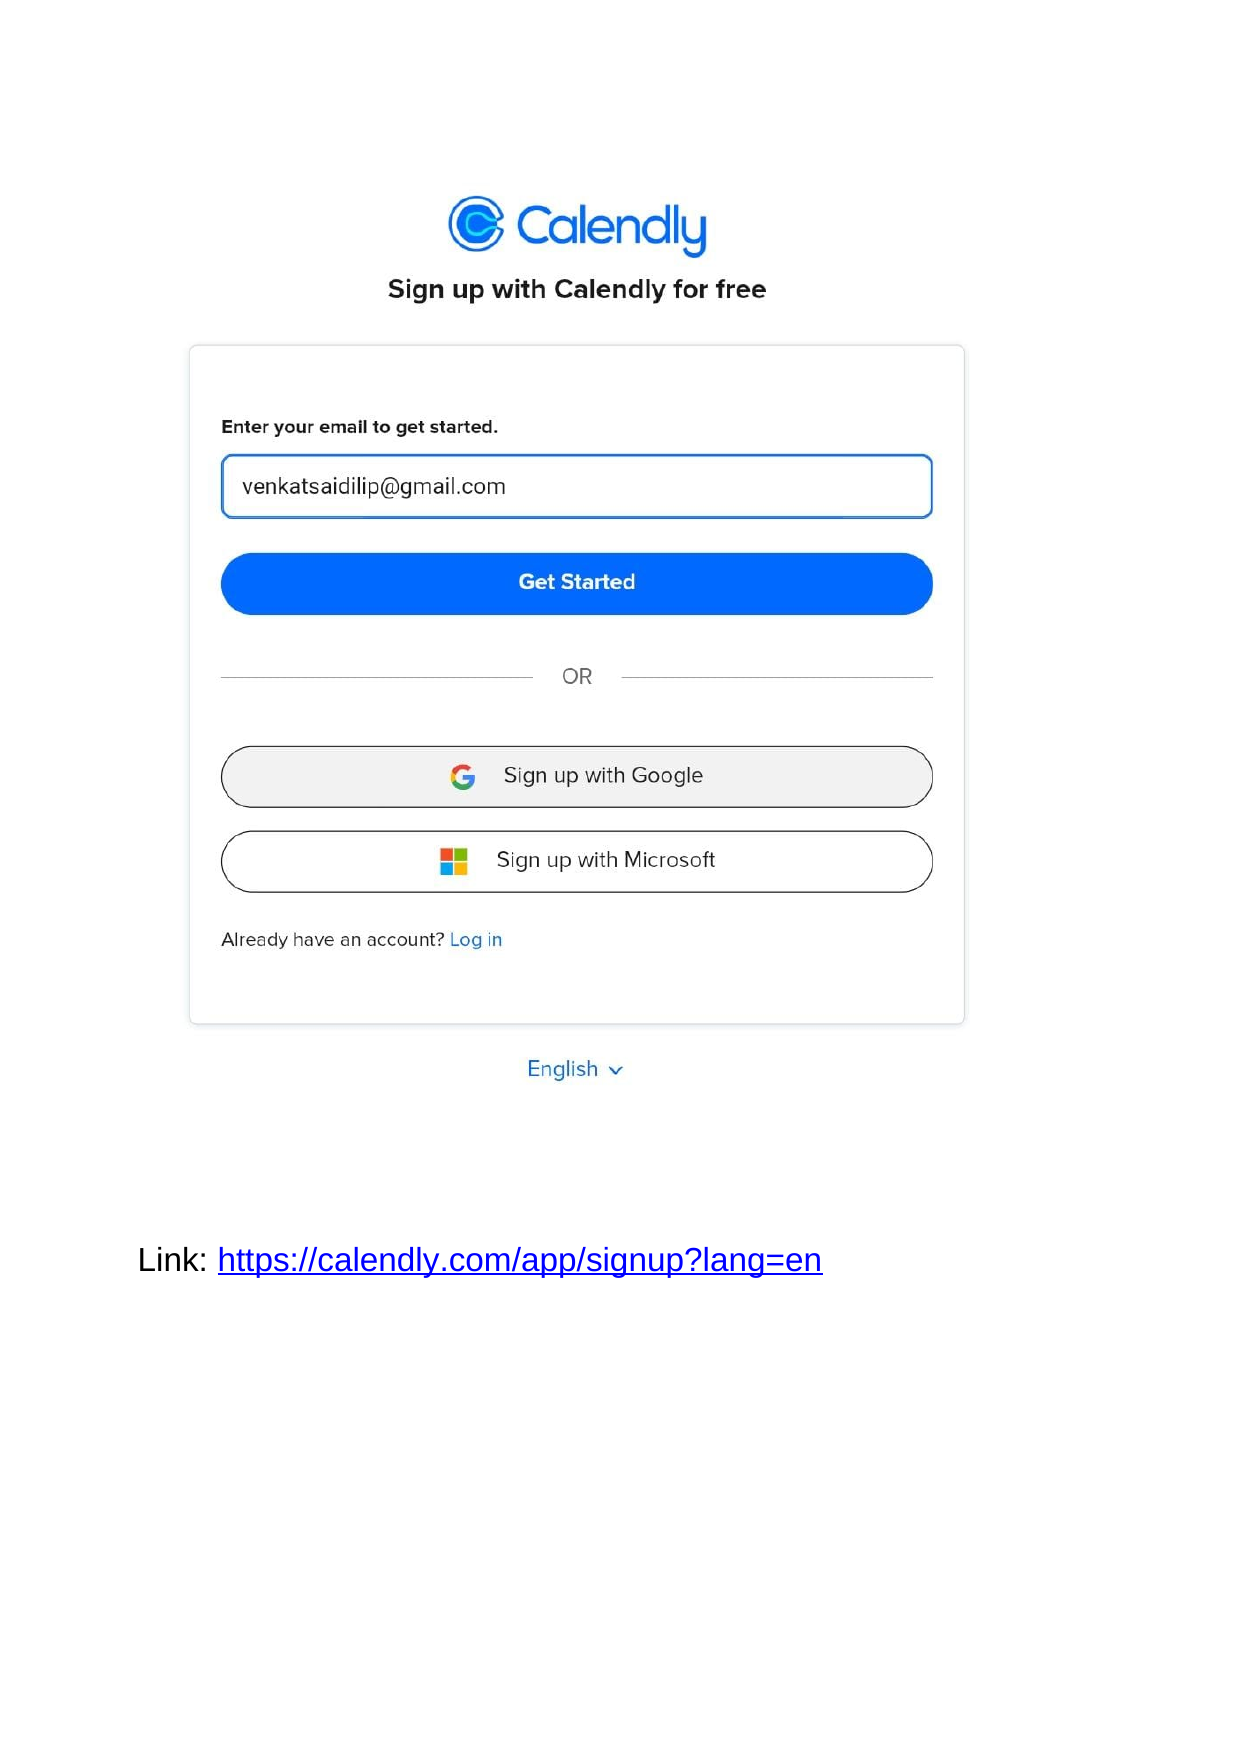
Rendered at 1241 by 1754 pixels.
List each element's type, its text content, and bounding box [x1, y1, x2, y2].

picture [137, 139, 1089, 1202]
text Link: https://calendly.com/app/signup?lang=en [137, 1240, 1173, 1278]
